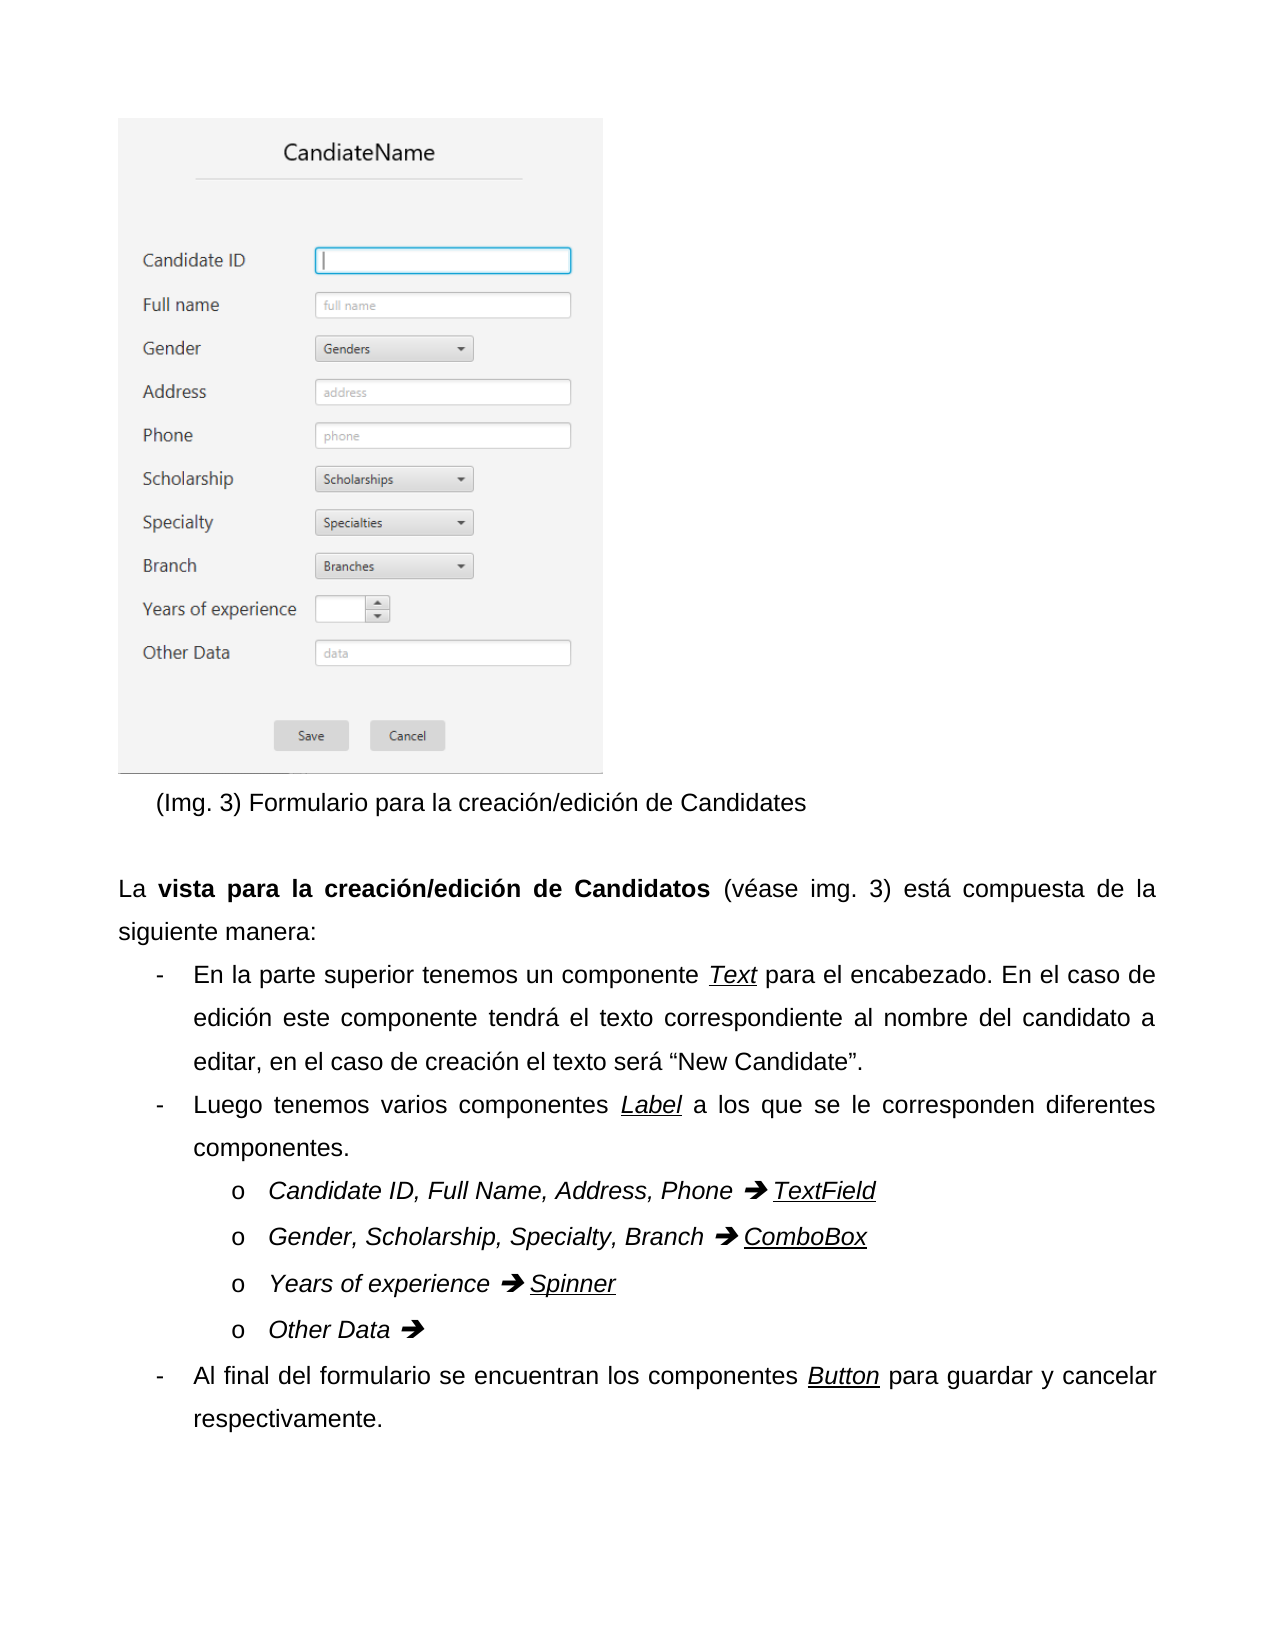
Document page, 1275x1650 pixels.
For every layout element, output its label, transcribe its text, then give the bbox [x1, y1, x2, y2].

list Years of experience Spinner [231, 1269, 1157, 1299]
text La vista para la creación/edición de Candidatos (véase img. 3) está compuesta de la siguiente manera: [118, 874, 1157, 946]
list Al final del formulario se encuentran los componentes Button para guardar y cancelar respectivamente. [156, 1361, 1157, 1433]
list Other Data [231, 1315, 1157, 1346]
text (Img. 3) Formulario para la creación/edición de Candidates [156, 788, 1157, 817]
picture [118, 118, 603, 774]
list Candidate ID, Full Name, Address, Phone TextField [231, 1176, 1157, 1207]
list Gender, Scholarship, Specialty, Branch ComboBox [231, 1222, 1157, 1253]
list Luego tenemos varios componentes Label a los que se le corresponden diferentes componentes. [156, 1090, 1157, 1162]
list En la parte superior tenemos un componente Text para el encabezado. En el caso de edición este componente tendrá el texto correspondiente al nombre del candidato a editar, en el caso de creación el texto será “New Candidate”. [156, 960, 1157, 1075]
